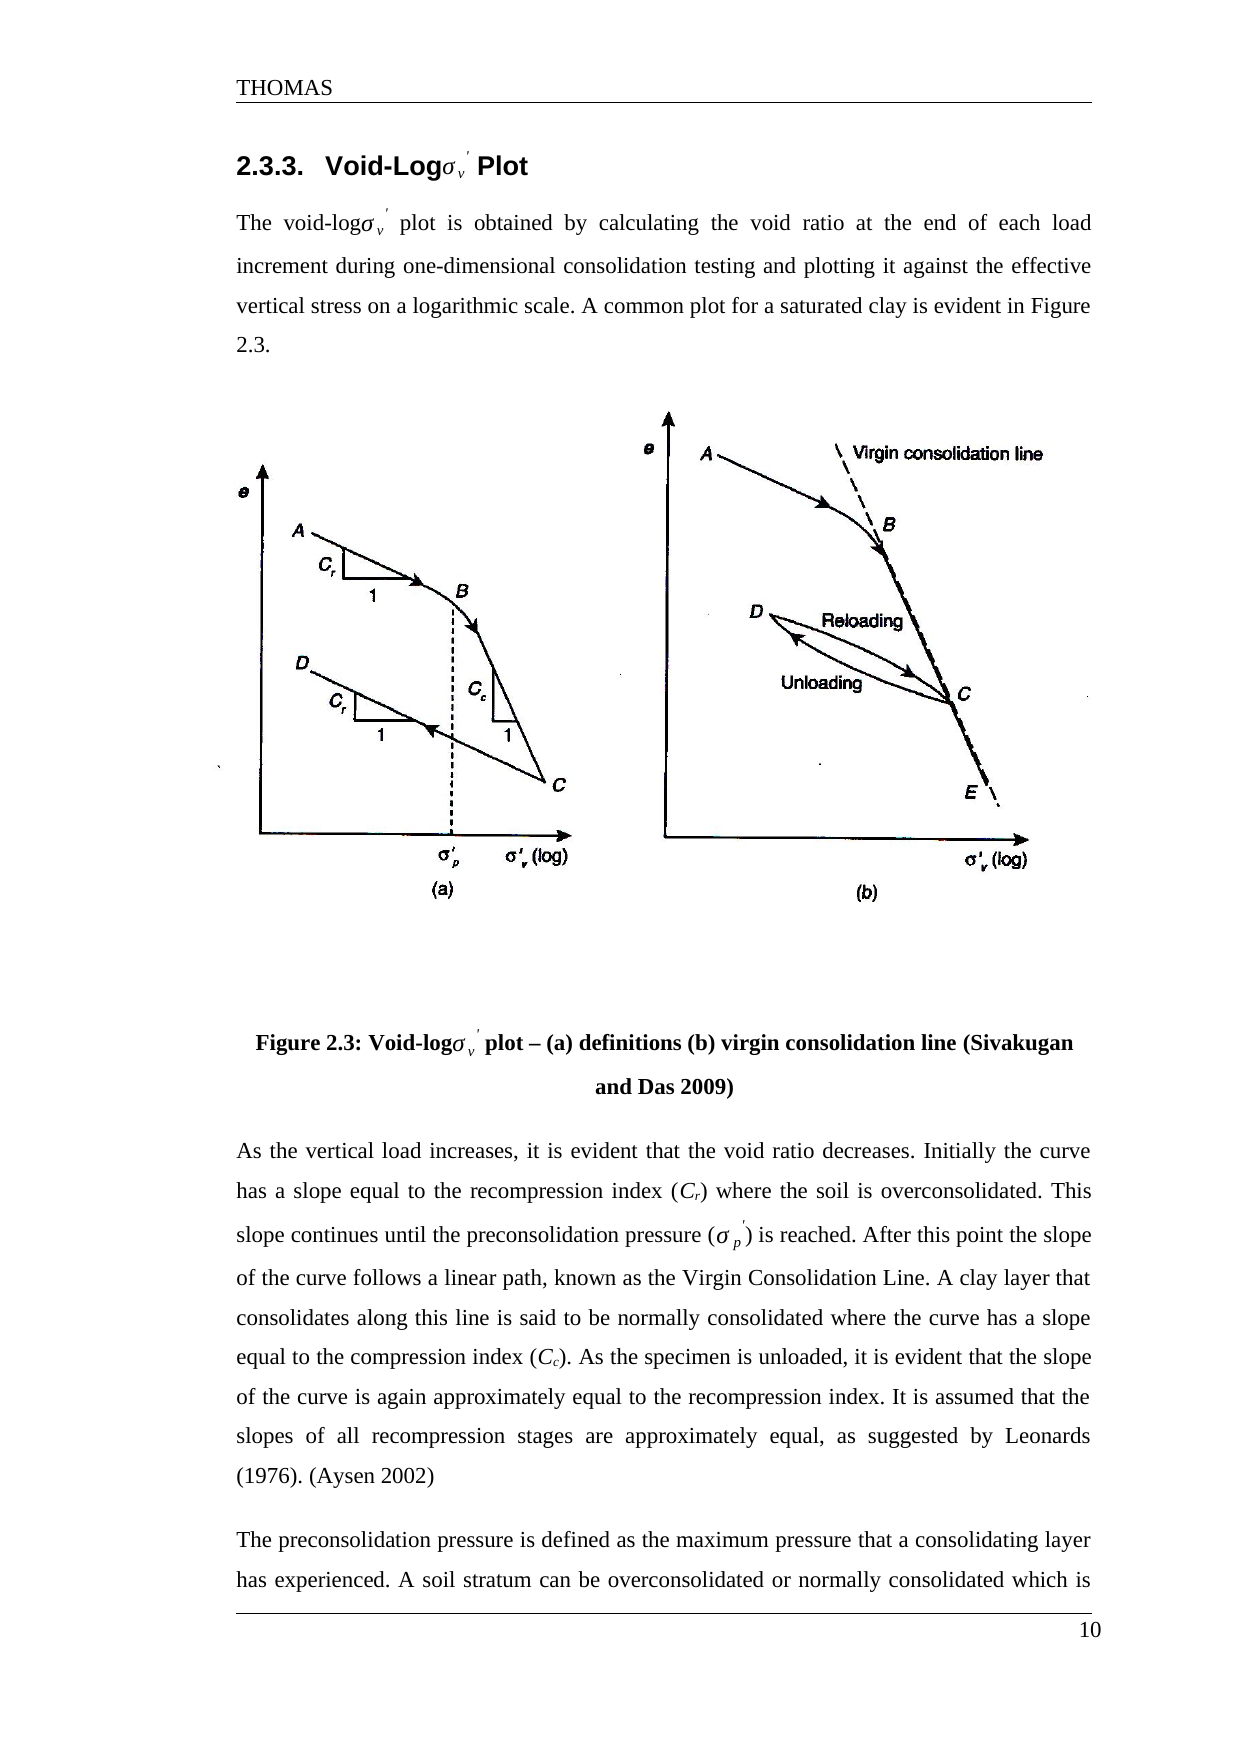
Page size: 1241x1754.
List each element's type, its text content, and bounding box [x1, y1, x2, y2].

text Figure 2.3: Void-log plot – (a) definitions (b) virgin consolidation line (Sivakugan and Das 2009) [236, 1025, 1092, 1099]
subtitle Void-Log Plot [236, 148, 1092, 183]
picture [208, 393, 1111, 910]
text The void-log plot is obtained by calculating the void ratio at the end of each load increment during one-dimensional consolidation testing and plotting it against the effective vertical stress on a logarithmic scale. A common plot for a saturated clay is evident in Figure 2.3. [236, 204, 1092, 358]
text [236, 1526, 1092, 1592]
text As the vertical load increases, it is evident that the void ratio decreases. Initially the curve has a slope equal to the recompression index (Cr) where the soil is overconsolidated. This slope continues until the preconsolidation pressure () is reached. After this point the slope of the curve follows a linear path, known as the Virgin Consolidation Line. A clay layer that consolidates along this line is said to be normally consolidated where the curve has a slope equal to the compression index (Cc). As the specimen is unloaded, it is evident that the slope of the curve is again approximately equal to the recompression index. It is assumed that the slopes of all recompression stages are approximately equal, as suggested by Leonards (1976). (Aysen 2002) [236, 1137, 1092, 1488]
